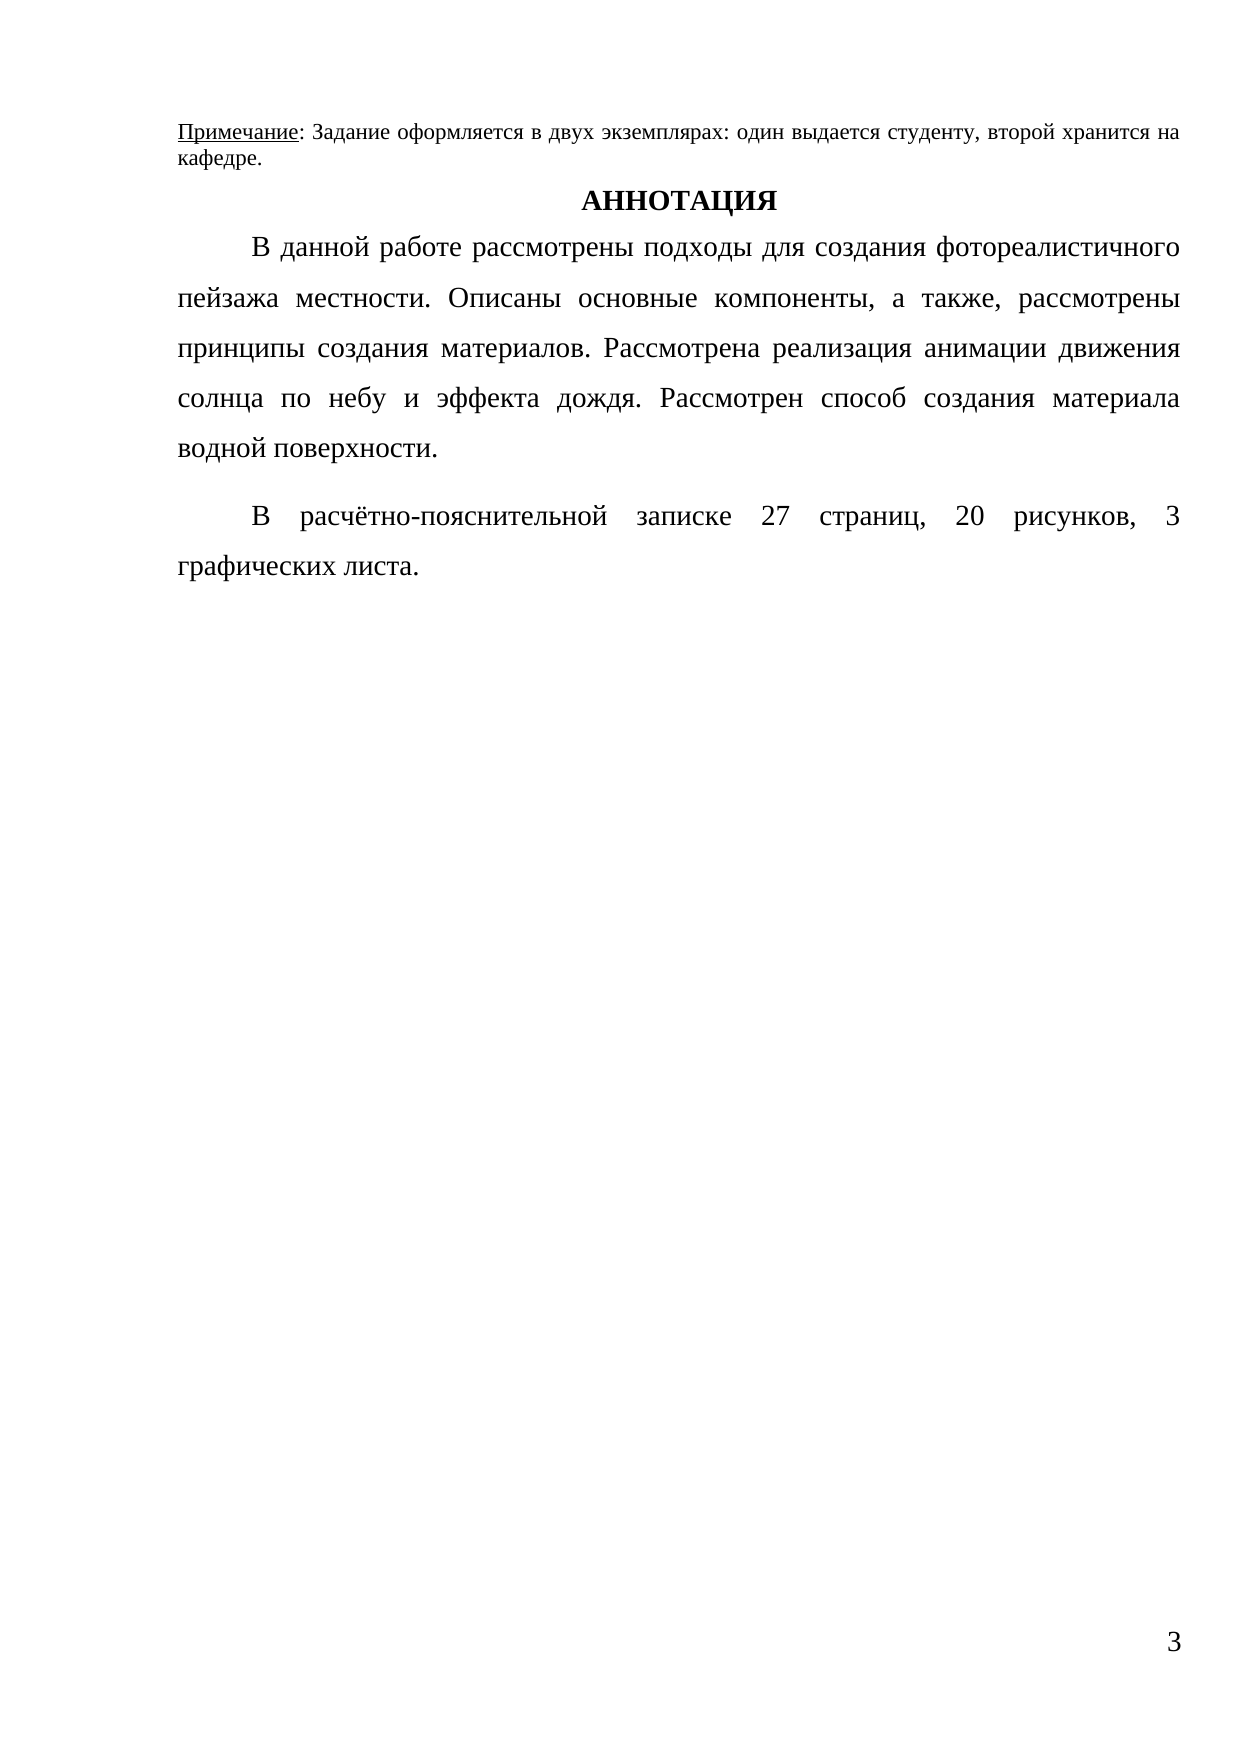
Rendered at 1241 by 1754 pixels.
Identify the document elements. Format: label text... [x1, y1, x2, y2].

text В данной работе рассмотрены подходы для создания фотореалистичного пейзажа местности. Описаны основные компоненты, а также, рассмотрены принципы создания материалов. Рассмотрена реализация анимации движения солнца по небу и эффекта дождя. Рассмотрен способ создания материала водной поверхности. [177, 229, 1181, 464]
text Примечание: Задание оформляется в двух экземплярах: один выдается студенту, второй хранится на кафедре. [177, 118, 1181, 171]
text АННОТАЦИЯ [177, 183, 1181, 217]
text В расчётно-пояснительной записке 27 страниц, 20 рисунков, 3 графических листа. [177, 498, 1181, 581]
